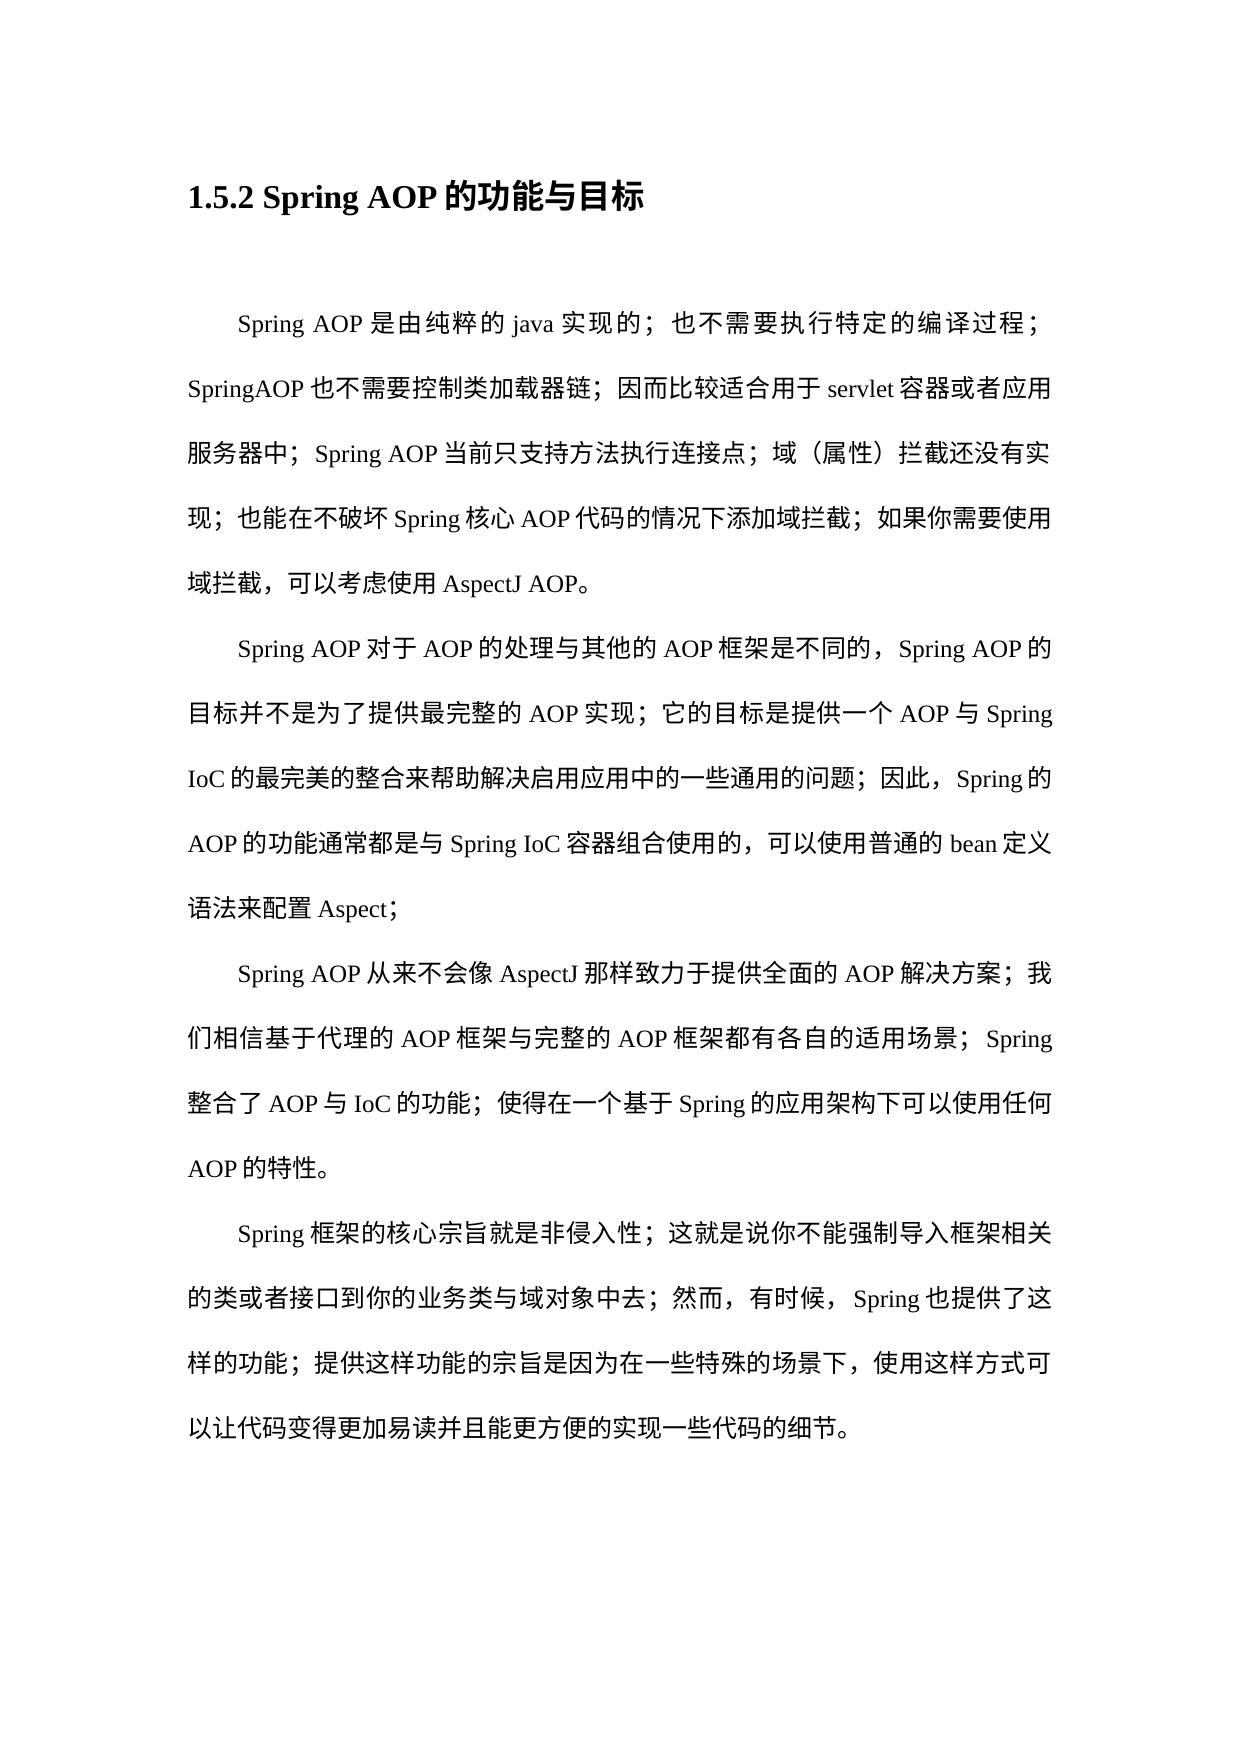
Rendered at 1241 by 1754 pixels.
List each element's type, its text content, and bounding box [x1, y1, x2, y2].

text Spring AOP从来不会像AspectJ那样致力于提供全面的AOP解决方案；我们相信基于代理的AOP框架与完整的AOP框架都有各自的适用场景；Spring整合了AOP与IoC的功能；使得在一个基于Spring的应用架构下可以使用任何AOP的特性。 [187, 939, 1053, 1199]
text Spring框架的核心宗旨就是非侵入性；这就是说你不能强制导入框架相关的类或者接口到你的业务类与域对象中去；然而，有时候，Spring也提供了这样的功能；提供这样功能的宗旨是因为在一些特殊的场景下，使用这样方式可以让代码变得更加易读并且能更方便的实现一些代码的细节。 [187, 1199, 1053, 1459]
text Spring AOP是由纯粹的java实现的；也不需要执行特定的编译过程；SpringAOP也不需要控制类加载器链；因而比较适合用于servlet容器或者应用服务器中；Spring AOP当前只支持方法执行连接点；域（属性）拦截还没有实现；也能在不破坏Spring核心AOP代码的情况下添加域拦截；如果你需要使用域拦截，可以考虑使用AspectJ AOP。 [187, 289, 1053, 614]
text Spring AOP对于AOP的处理与其他的AOP框架是不同的，Spring AOP的目标并不是为了提供最完整的AOP实现；它的目标是提供一个AOP与Spring IoC的最完美的整合来帮助解决启用应用中的一些通用的问题；因此，Spring的AOP的功能通常都是与Spring IoC容器组合使用的，可以使用普通的bean定义语法来配置Aspect； [187, 614, 1053, 939]
subtitle 1.5.2 Spring AOP的功能与目标 [187, 162, 1053, 227]
